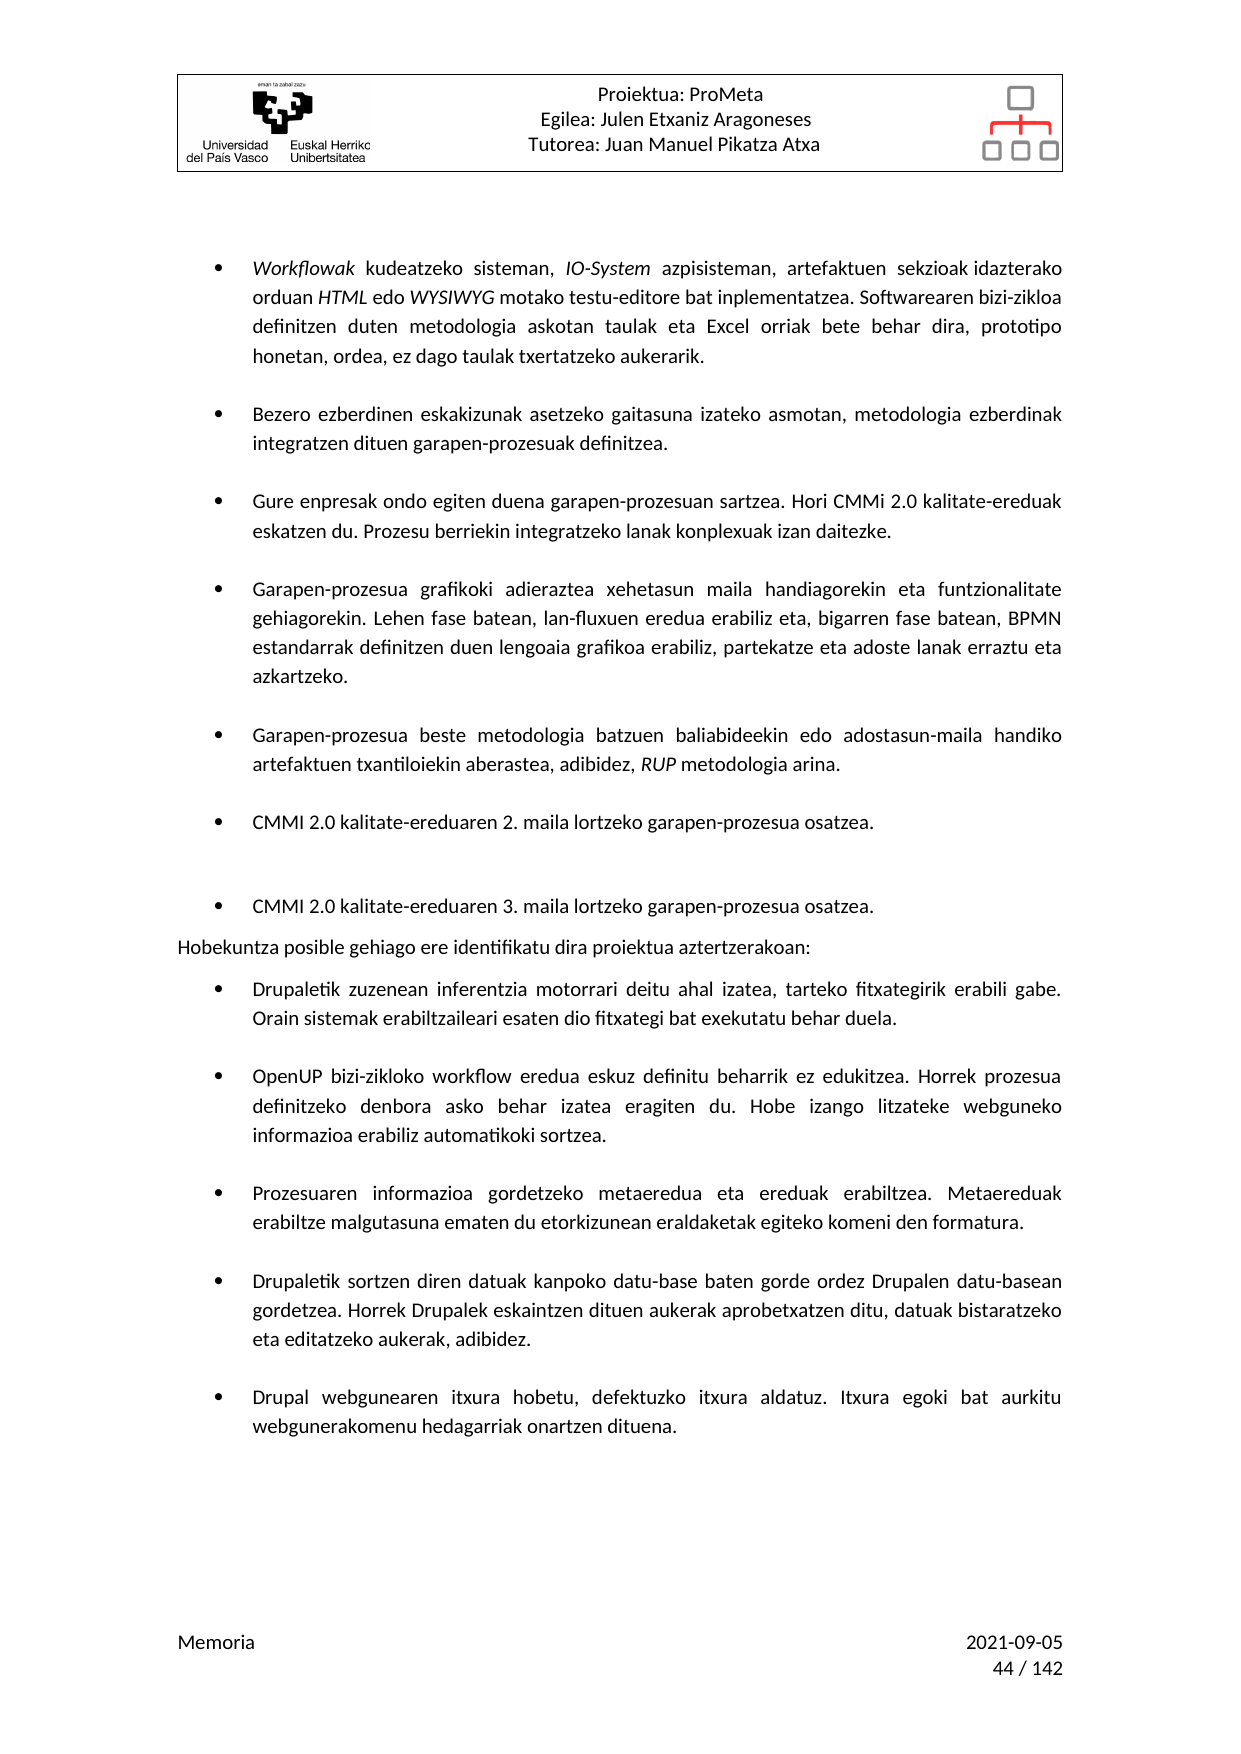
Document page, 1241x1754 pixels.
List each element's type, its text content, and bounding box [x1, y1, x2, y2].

list CMMI 2.0 kalitate-ereduaren 2. maila lortzeko garapen-prozesua osatzea. [215, 809, 1063, 835]
list Bezero ezberdinen eskakizunak asetzeko gaitasuna izateko asmotan, metodologia ezberdinak integratzen dituen garapen-prozesuak definitzea. [215, 401, 1063, 456]
list Drupal webgunearen itxura hobetu, defektuzko itxura aldatuz. Itxura egoki bat aurkitu webgunerakomenu hedagarriak onartzen dituena. [215, 1384, 1063, 1439]
list Drupaletik zuzenean inferentzia motorrari deitu ahal izatea, tarteko fitxategirik erabili gabe. Orain sistemak erabiltzaileari esaten dio fitxategi bat exekutatu behar duela. [215, 976, 1063, 1031]
picture [978, 80, 1060, 162]
list OpenUP bizi-zikloko workflow eredua eskuz definitu beharrik ez edukitzea. Horrek prozesua definitzeko denbora asko behar izatea eragiten du. Hobe izango litzateke webguneko informazioa erabiliz automatikoki sortzea. [215, 1064, 1063, 1147]
text Hobekuntza posible gehiago ere identifikatu dira proiektua aztertzerakoan: [177, 934, 1063, 960]
list Garapen-prozesua beste metodologia batzuen baliabideekin edo adostasun-maila handiko artefaktuen txantiloiekin aberastea, adibidez, RUP metodologia arina. [215, 722, 1063, 777]
list Drupaletik sortzen diren datuak kanpoko datu-base baten gorde ordez Drupalen datu-basean gordetzea. Horrek Drupalek eskaintzen dituen aukerak aprobetxatzen ditu, datuak bistaratzeko eta editatzeko aukerak, adibidez. [215, 1268, 1063, 1352]
list Garapen-prozesua grafikoki adieraztea xehetasun maila handiagorekin eta funtzionalitate gehiagorekin. Lehen fase batean, lan-fluxuen eredua erabiliz eta, bigarren fase batean, BPMN estandarrak definitzen duen lengoaia grafikoa erabiliz, partekatze eta adoste lanak erraztu eta azkartzeko. [215, 576, 1063, 689]
list Prozesuaren informazioa gordetzeko metaeredua eta ereduak erabiltzea. Metaereduak erabiltze malgutasuna ematen du etorkizunean eraldaketak egiteko komeni den formatura. [215, 1180, 1063, 1235]
list CMMI 2.0 kalitate-ereduaren 3. maila lortzeko garapen-prozesua osatzea. [215, 893, 1063, 918]
list Gure enpresak ondo egiten duena garapen-prozesuan sartzea. Hori CMMi 2.0 kalitate-ereduak eskatzen du. Prozesu berriekin integratzeko lanak konplexuak izan daitezke. [215, 489, 1063, 543]
picture [182, 81, 370, 162]
list Workflowak kudeatzeko sisteman, IO-System azpisisteman, artefaktuen sekzioak idazterako orduan HTML edo WYSIWYG motako testu-editore bat inplementatzea. Softwarearen bizi-zikloa definitzen duten metodologia askotan taulak eta Excel orriak bete behar dira, prototipo honetan, ordea, ez dago taulak txertatzeko aukerarik. [215, 255, 1063, 368]
